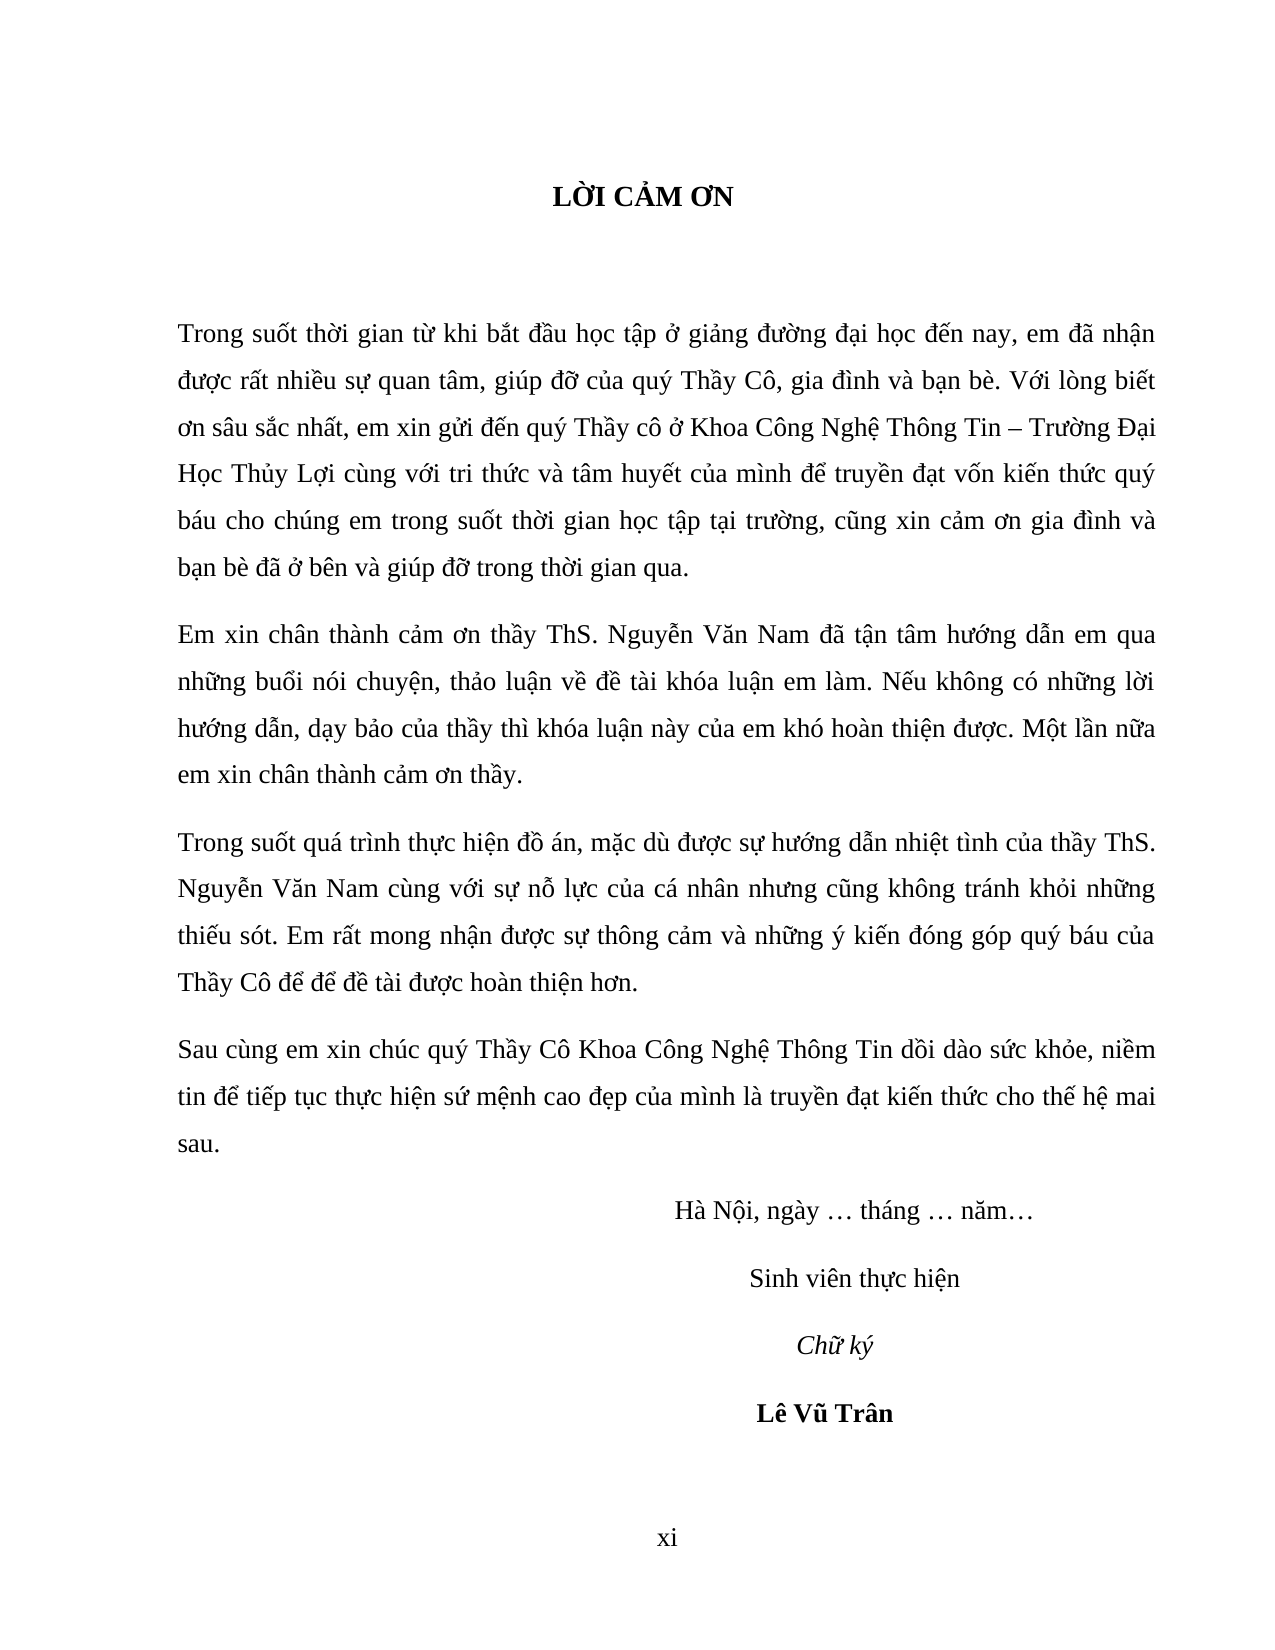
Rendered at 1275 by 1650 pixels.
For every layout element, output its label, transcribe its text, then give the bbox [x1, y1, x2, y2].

text Em xin chân thành cảm ơn thầy ThS. Nguyễn Văn Nam đã tận tâm hướng dẫn em qua những buổi nói chuyện, thảo luận về đề tài khóa luận em làm. Nếu không có những lời hướng dẫn, dạy bảo của thầy thì khóa luận này của em khó hoàn thiện được. Một lần nữa em xin chân thành cảm ơn thầy. [177, 618, 1157, 789]
text Sau cùng em xin chúc quý Thầy Cô Khoa Công Nghệ Thông Tin dồi dào sức khỏe, niềm tin để tiếp tục thực hiện sứ mệnh cao đẹp của mình là truyền đạt kiến thức cho thế hệ mai sau. [177, 1033, 1157, 1158]
text Hà Nội, ngày … tháng … năm… [552, 1194, 1157, 1225]
text Trong suốt thời gian từ khi bắt đầu học tập ở giảng đường đại học đến nay, em đã nhận được rất nhiều sự quan tâm, giúp đỡ của quý Thầy Cô, gia đình và bạn bè. Với lòng biết ơn sâu sắc nhất, em xin gửi đến quý Thầy cô ở Khoa Công Nghệ Thông Tin – Trường Đại Học Thủy Lợi cùng với tri thức và tâm huyết của mình để truyền đạt vốn kiến thức quý báu cho chúng em trong suốt thời gian học tập tại trường, cũng xin cảm ơn gia đình và bạn bè đã ở bên và giúp đỡ trong thời gian qua. [177, 318, 1157, 582]
text Trong suốt quá trình thực hiện đồ án, mặc dù được sự hướng dẫn nhiệt tình của thầy ThS. Nguyễn Văn Nam cùng với sự nỗ lực của cá nhân nhưng cũng không tránh khỏi những thiếu sót. Em rất mong nhận được sự thông cảm và những ý kiến đóng góp quý báu của Thầy Cô để để đề tài được hoàn thiện hơn. [177, 826, 1157, 997]
text Sinh viên thực hiện [552, 1262, 1157, 1293]
text Chữ ký [177, 1329, 1157, 1360]
text Lê Vũ Trân [177, 1397, 1157, 1428]
text LỜI CẢM ƠN [477, 179, 1157, 212]
